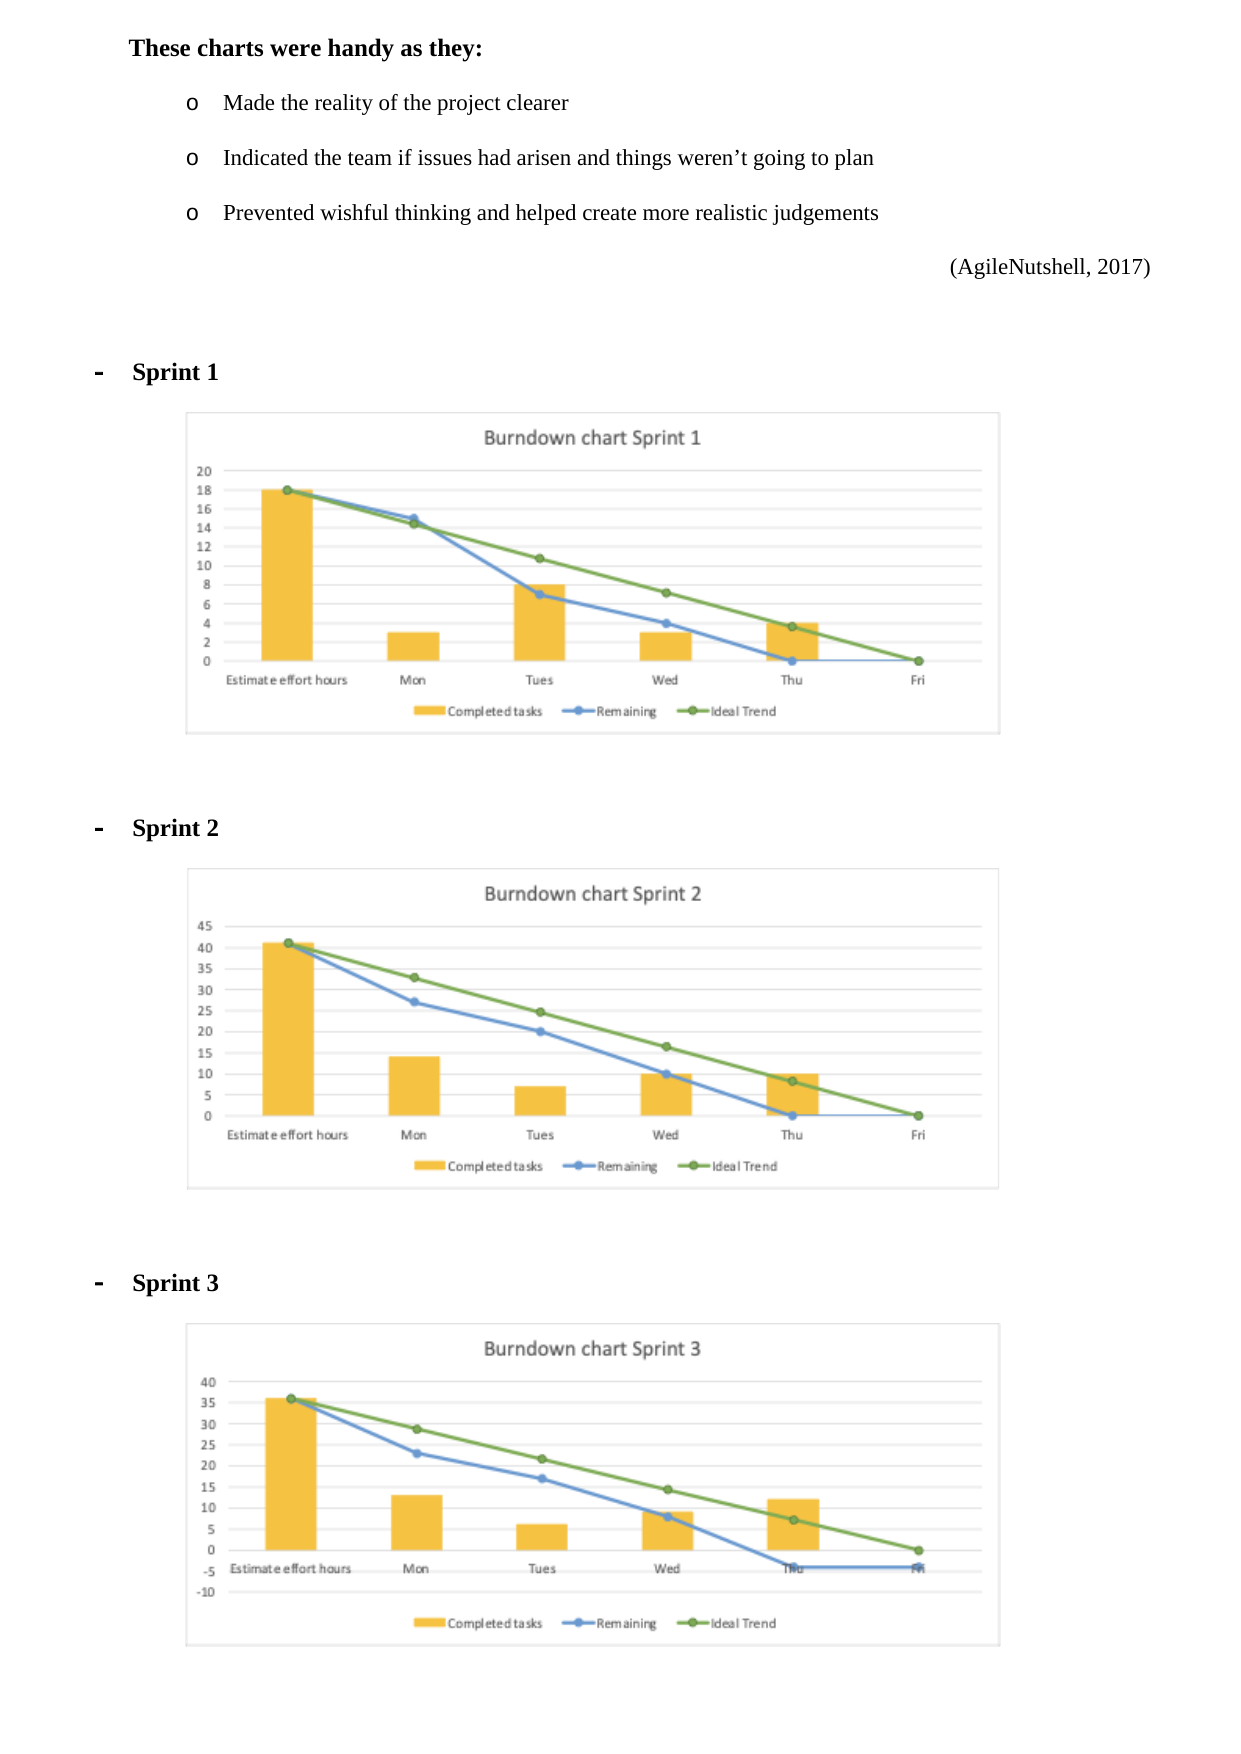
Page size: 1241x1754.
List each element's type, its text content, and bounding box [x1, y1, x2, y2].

list Sprint 3 [94, 1268, 1151, 1296]
text These charts were handy as they: [53, 33, 1151, 62]
picture [185, 1323, 1001, 1647]
text (AgileNutshell, 2017) [35, 253, 1151, 280]
list Indicated the team if issues had arisen and things weren’t going to plan [185, 144, 1151, 172]
list Sprint 1 [94, 357, 1151, 386]
list Sprint 2 [94, 813, 1151, 842]
list Prevented wishful thinking and helped create more realistic judgements [185, 198, 1151, 227]
picture [185, 412, 1001, 735]
list Made the reality of the project clearer [185, 89, 1151, 117]
picture [186, 868, 1000, 1190]
